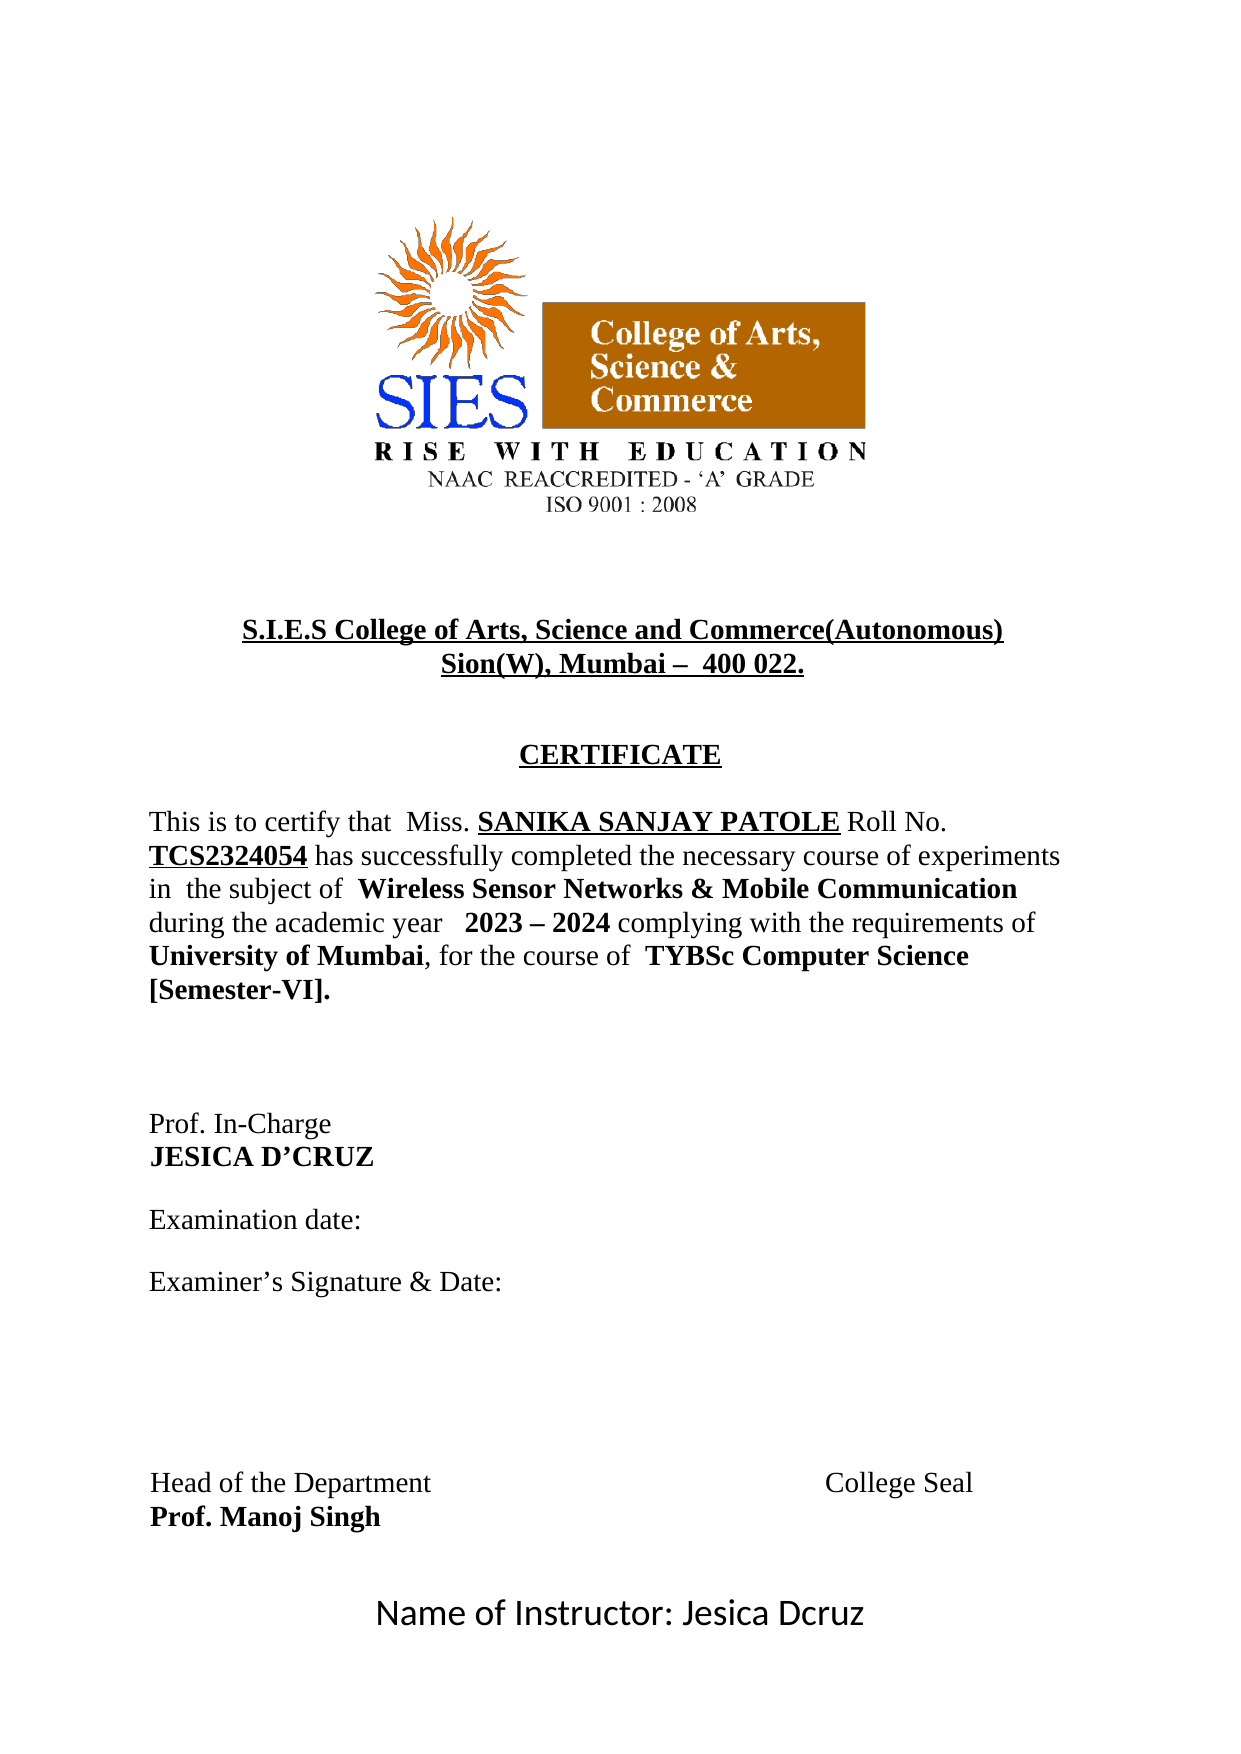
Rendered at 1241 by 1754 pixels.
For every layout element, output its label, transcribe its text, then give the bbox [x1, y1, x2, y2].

text Examiner’s Signature & Date: [148, 1264, 989, 1298]
text Head of the Department College Seal [150, 1465, 1007, 1499]
text CERTIFICATE [150, 737, 1090, 771]
text Prof. Manoj Singh [150, 1499, 1090, 1532]
text Prof. In-Charge [148, 1106, 989, 1139]
text JESICA D’CRUZ [150, 1139, 1090, 1173]
text S.I.E.S College of Arts, Science and Commerce(Autonomous) [150, 612, 1095, 646]
text Sion(W), Mumbai – 400 022. [150, 646, 1095, 679]
text This is to certify that Miss. SANIKA SANJAY PATOLE Roll No. TCS2324054 has successfully completed the necessary course of experiments in the subject of Wireless Sensor Networks & Mobile Communication during the academic year 2023 – 2024 complying with the requirements of University of Mumbai, for the course of TYBSc Computer Science [Semester-VI]. [148, 804, 1080, 1005]
text Examination date: [148, 1202, 989, 1235]
picture [374, 217, 866, 512]
